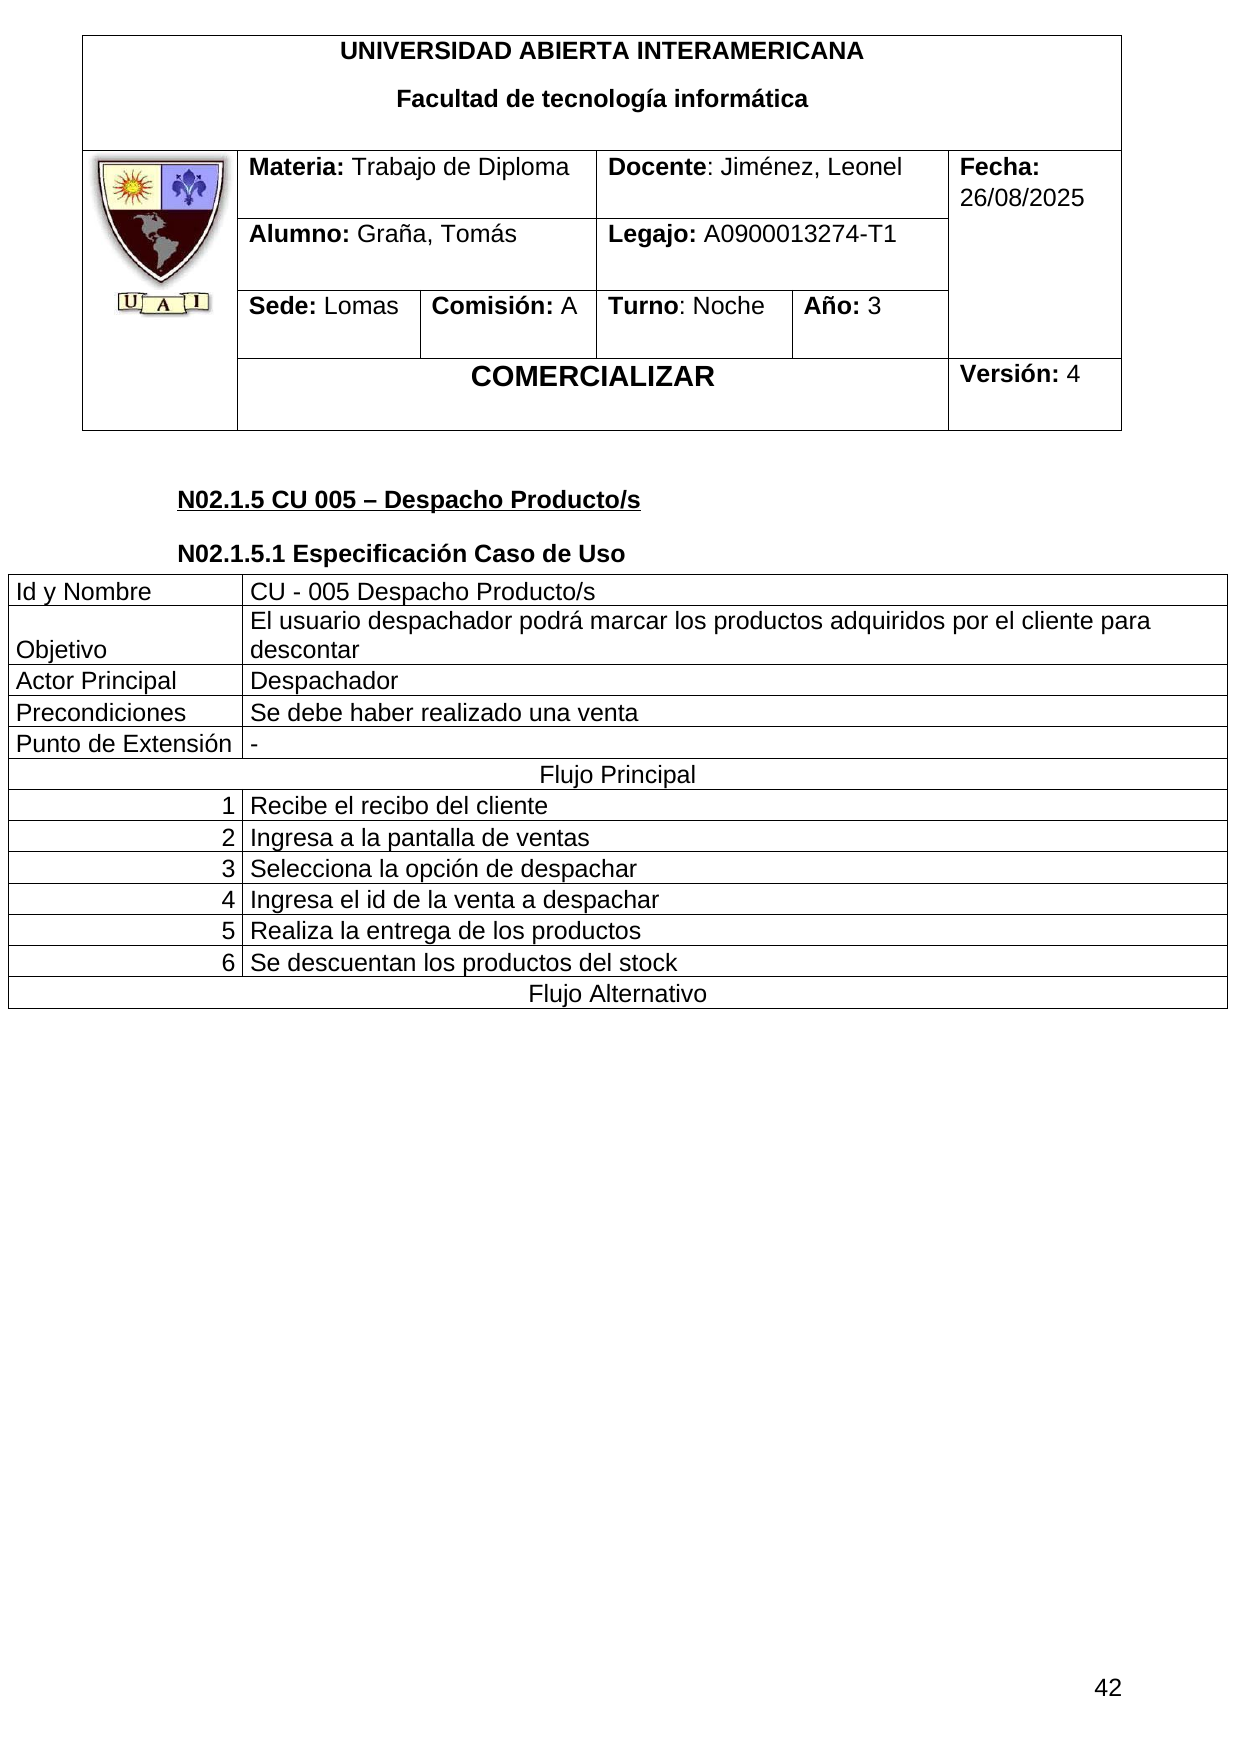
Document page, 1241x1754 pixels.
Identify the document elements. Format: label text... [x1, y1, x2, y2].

table_cell Ingresa el id de la venta a despachar [243, 884, 1227, 914]
table_header Id y Nombre [9, 575, 242, 605]
table_cell 2 [9, 821, 242, 851]
table_cell Despachador [243, 665, 1227, 695]
table_cell Se debe haber realizado una venta [243, 696, 1227, 726]
table_cell Flujo Alternativo [9, 977, 1227, 1007]
table_cell Se descuentan los productos del stock [243, 946, 1227, 976]
table_header CU - 005 Despacho Producto/s [243, 575, 1227, 605]
table_cell Flujo Principal [9, 759, 1227, 789]
table_cell Punto de Extensión [9, 727, 242, 757]
table_cell 3 [9, 852, 242, 882]
table_cell 1 [9, 790, 242, 820]
table_cell Precondiciones [9, 696, 242, 726]
table_cell Realiza la entrega de los productos [243, 915, 1227, 945]
table_cell Actor Principal [9, 665, 242, 695]
table_cell 5 [9, 915, 242, 945]
picture [87, 151, 234, 320]
table_cell Ingresa a la pantalla de ventas [243, 821, 1227, 851]
table_cell 6 [9, 946, 242, 976]
subtitle N02.1.5.1 Especificación Caso de Uso [177, 539, 1122, 567]
table_cell Recibe el recibo del cliente [243, 790, 1227, 820]
table_cell Selecciona la opción de despachar [243, 852, 1227, 882]
table_cell 4 [9, 884, 242, 914]
subtitle N02.1.5 CU 005 – Despacho Producto/s [177, 485, 1122, 513]
table_cell - [243, 727, 1227, 757]
table_cell El usuario despachador podrá marcar los productos adquiridos por el cliente para descontar [243, 606, 1227, 664]
table_cell Objetivo [9, 606, 242, 664]
